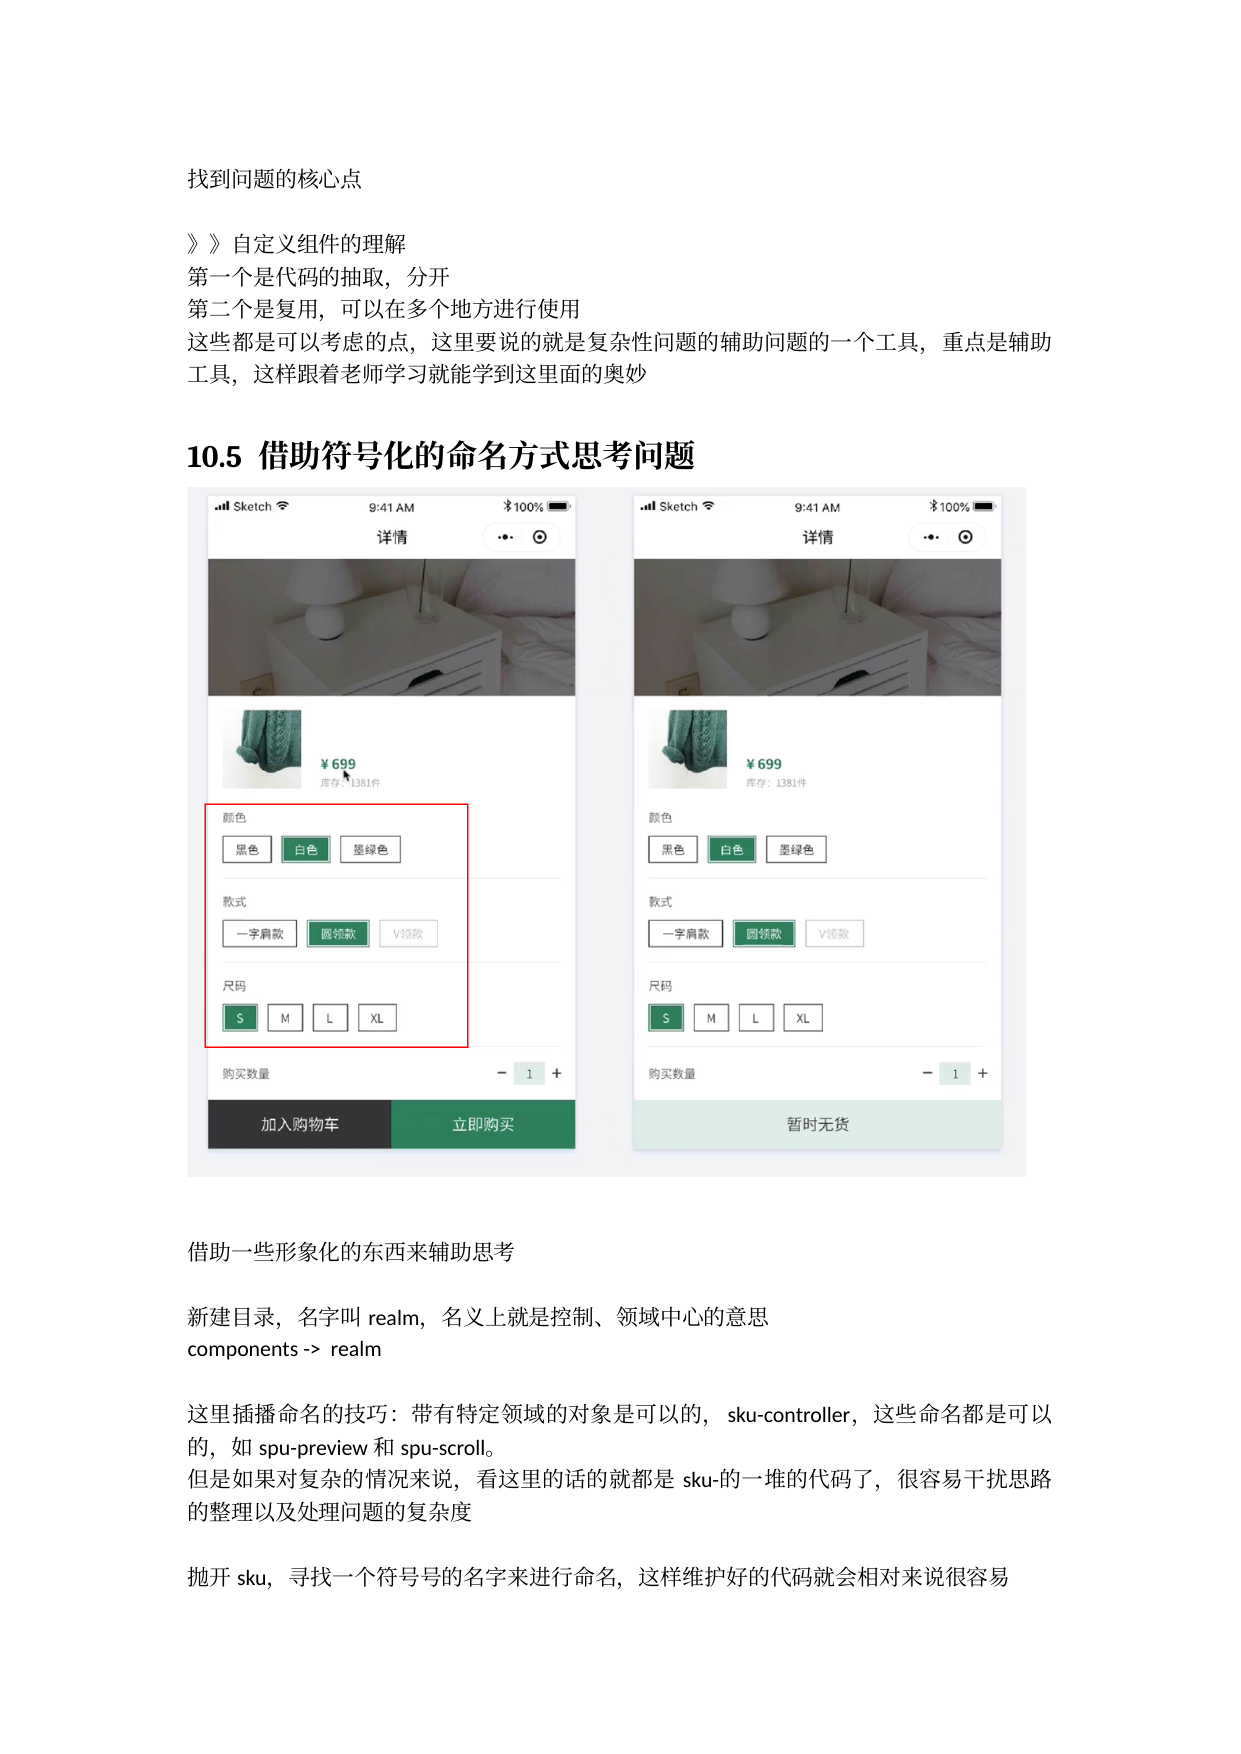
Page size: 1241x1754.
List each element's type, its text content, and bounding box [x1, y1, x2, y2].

text 这些都是可以考虑的点，这里要说的就是复杂性问题的辅助问题的一个工具，重点是辅助工具，这样跟着老师学习就能学到这里面的奥妙 [187, 324, 1053, 389]
text 》》自定义组件的理解 [187, 227, 1053, 259]
text 借助一些形象化的东西来辅助思考 [187, 1234, 1053, 1267]
text 第二个是复用，可以在多个地方进行使用 [187, 292, 1053, 324]
text 但是如果对复杂的情况来说，看这里的话的就都是 sku-的一堆的代码了，很容易干扰思路的整理以及处理问题的复杂度 [187, 1462, 1053, 1527]
text 新建目录，名字叫 realm，名义上就是控制、领域中心的意思 [187, 1299, 1053, 1332]
picture [187, 487, 1027, 1177]
text 这里插播命名的技巧：带有特定领域的对象是可以的，sku-controller，这些命名都是可以的，如 spu-preview 和 spu-scroll。 [187, 1397, 1053, 1462]
subtitle 借助符号化的命名方式思考问题 [187, 422, 1053, 487]
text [187, 162, 1053, 194]
text 抛开 sku，寻找一个符号号的名字来进行命名，这样维护好的代码就会相对来说很容易 [187, 1559, 1053, 1592]
text 第一个是代码的抽取，分开 [187, 259, 1053, 292]
text components -> realm [187, 1332, 1053, 1364]
